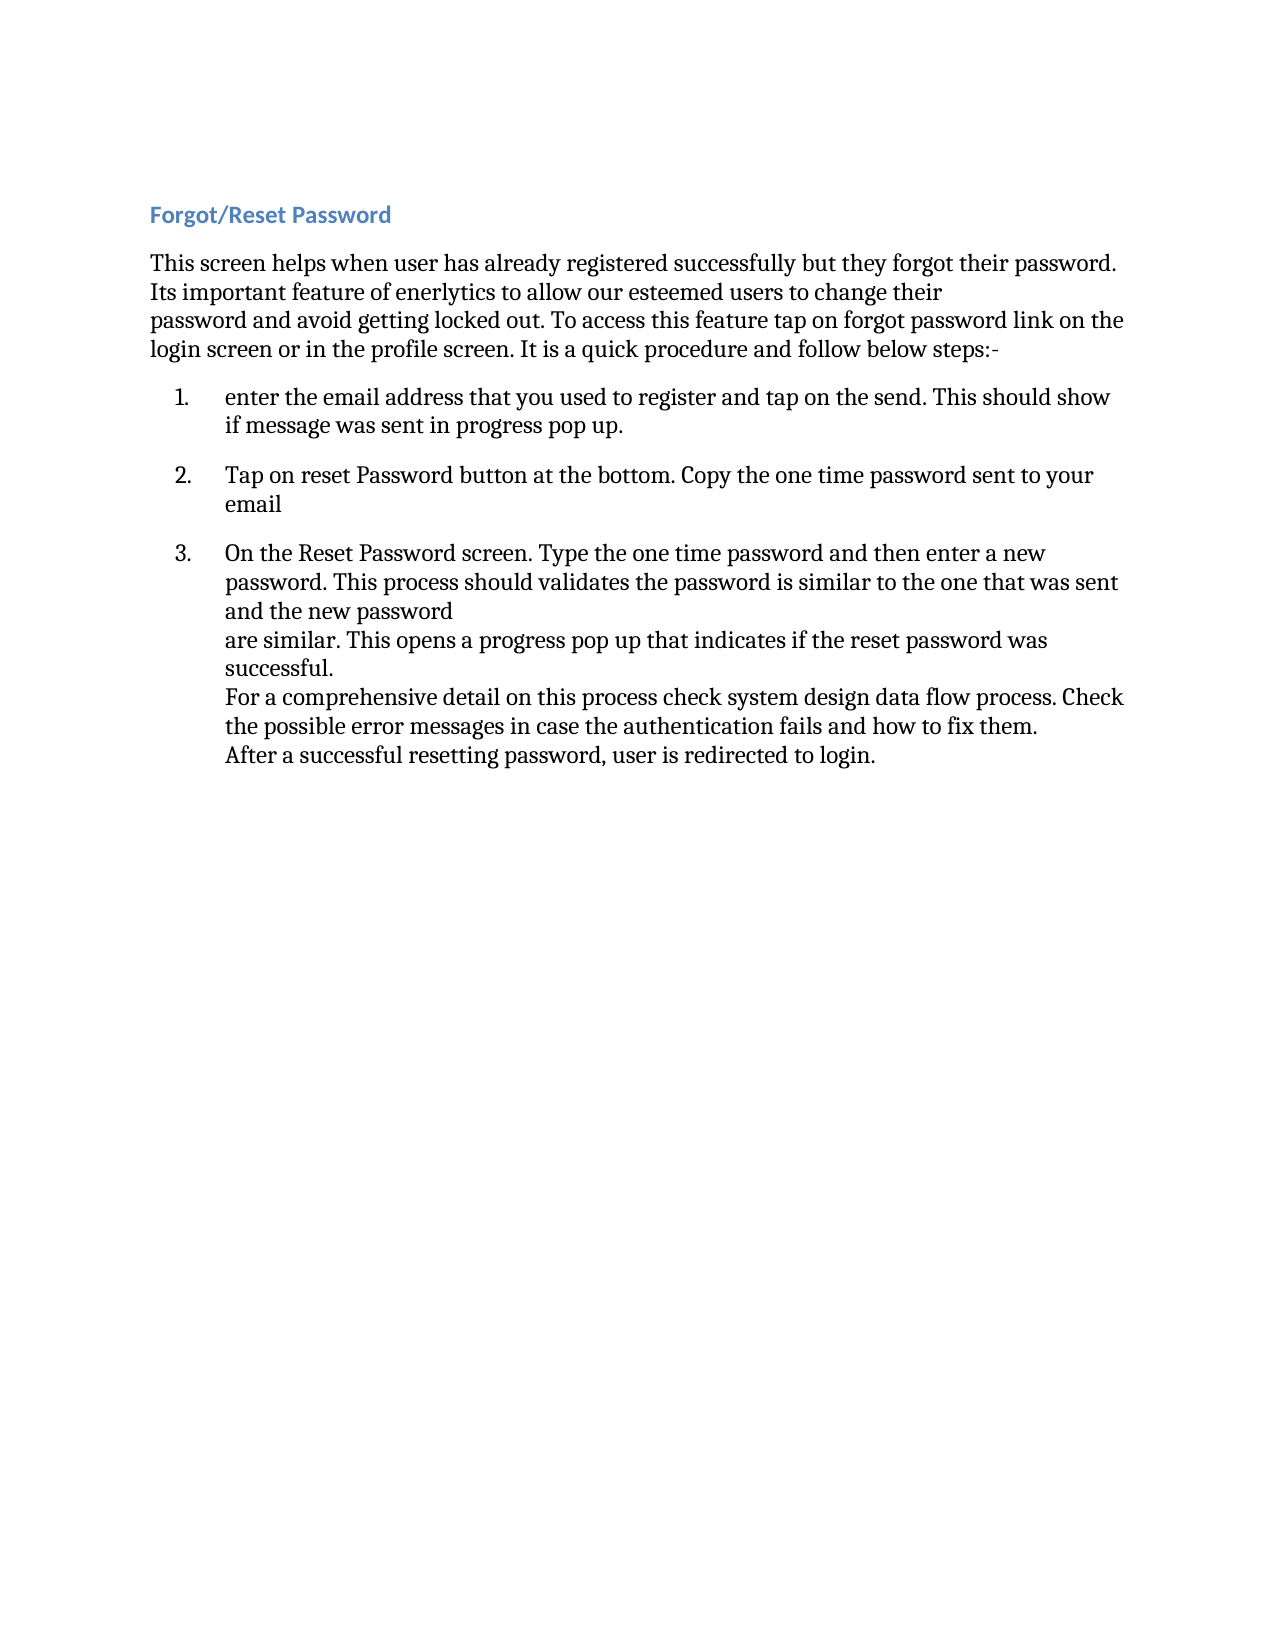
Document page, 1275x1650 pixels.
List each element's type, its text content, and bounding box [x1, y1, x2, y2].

text This screen helps when user has already registered successfully but they forgot their password. Its important feature of enerlytics to allow our esteemed users to change their password and avoid getting locked out. To access this feature tap on forgot password link on the login screen or in the profile screen. It is a quick procedure and follow below steps:- [150, 249, 1125, 364]
list Tap on reset Password button at the bottom. Copy the one time password sent to your email [175, 461, 1125, 518]
subtitle Forgot/Reset Password [150, 199, 1125, 230]
list On the Reset Password screen. Type the one time password and then enter a new password. This process should validates the password is similar to the one that was sent and the new password are similar. This opens a progress pop up that indicates if the reset password was successful. For a comprehensive detail on this process check system design data flow process. Check the possible error messages in case the authentication fails and how to fix them. After a successful resetting password, user is redirected to login. [175, 539, 1125, 769]
list enter the email address that you used to register and tap on the send. This should show if message was sent in progress pop up. [175, 383, 1125, 440]
